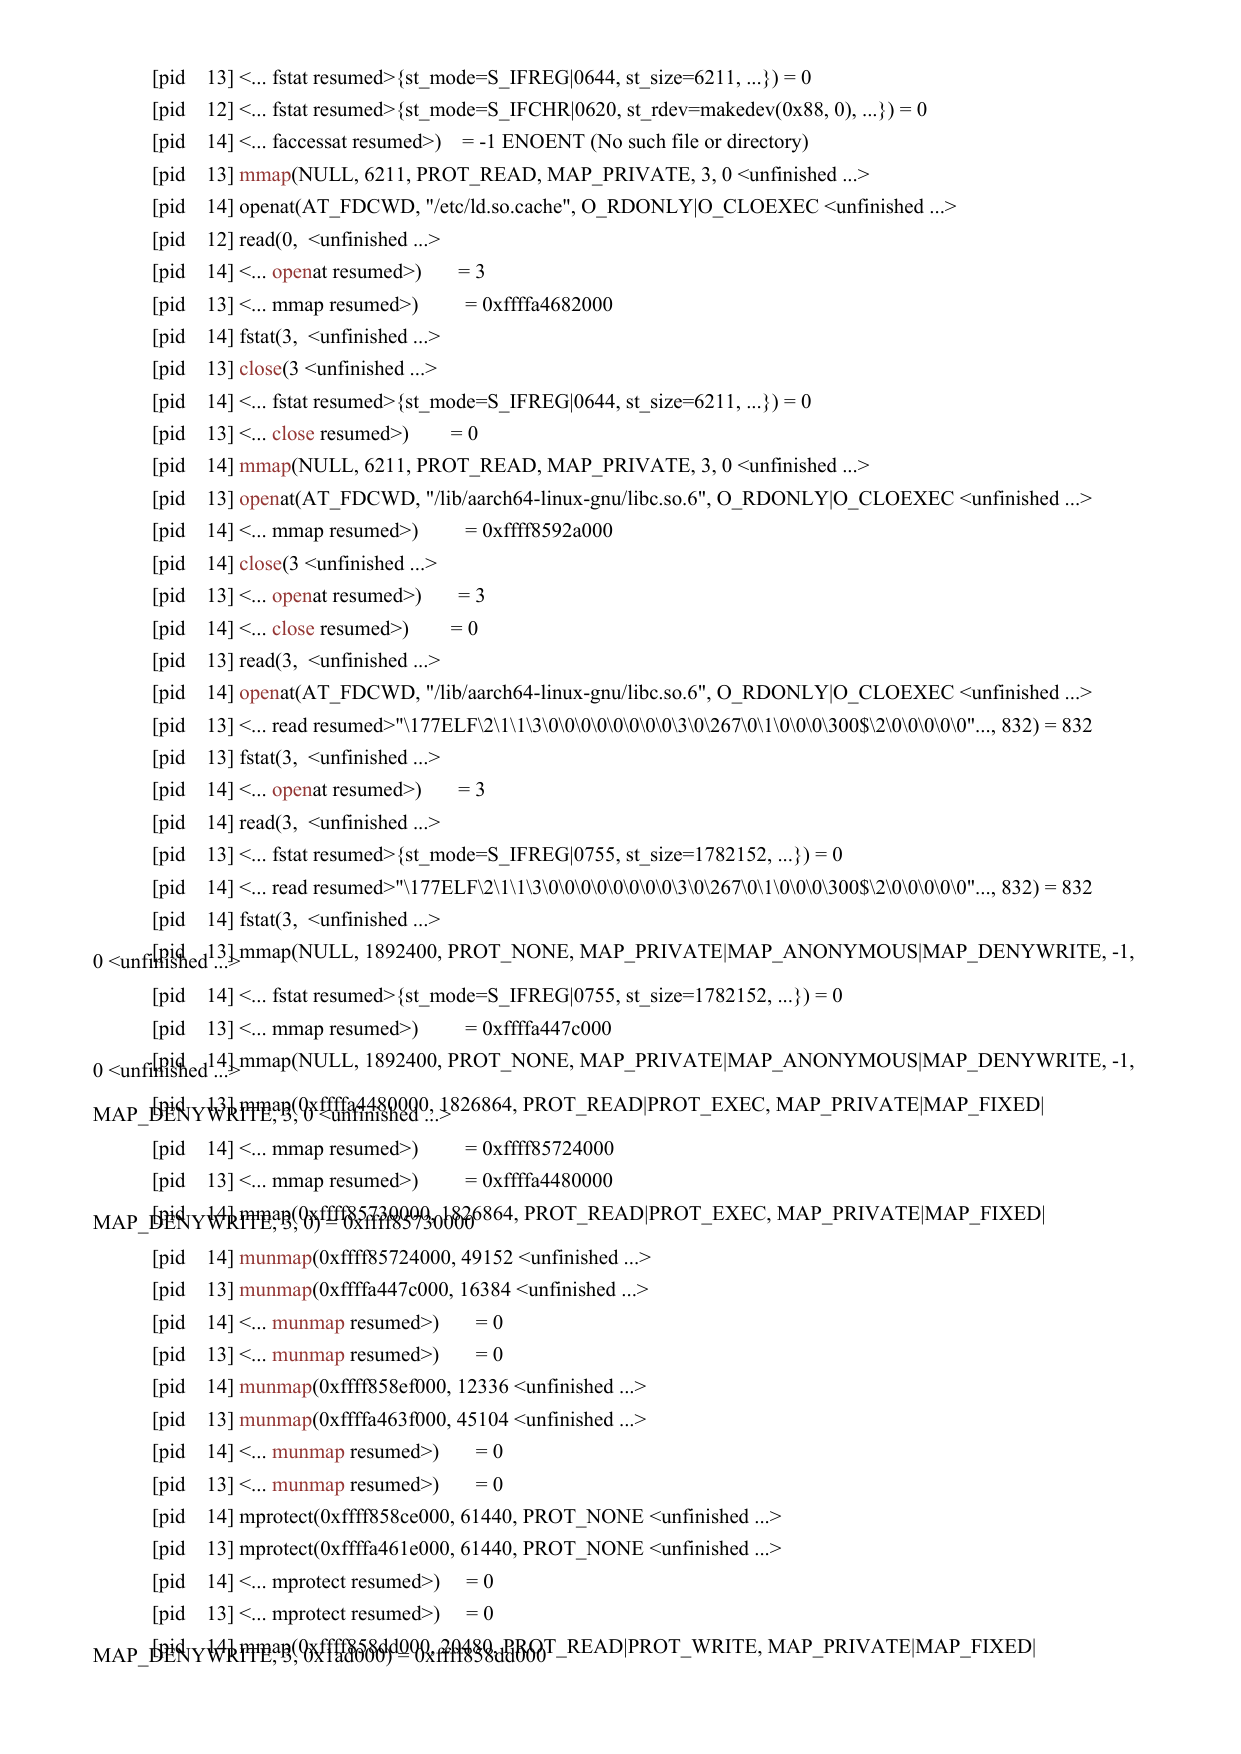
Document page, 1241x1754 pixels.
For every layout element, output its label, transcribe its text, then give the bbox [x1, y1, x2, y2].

text [pid 13] mmap(0xffffa4480000, 1826864, PROT_READ|PROT_EXEC, MAP_PRIVATE|MAP_FIXED|MAP_DENYWRITE, 3, 0 <unfinished ...> [93, 1102, 1147, 1126]
text [pid 14] mmap(0xffff858dd000, 20480, PROT_READ|PROT_WRITE, MAP_PRIVATE|MAP_FIXED|MAP_DENYWRITE, 3, 0x1ad000) = 0xffff858dd000 [93, 1644, 1147, 1667]
text [pid 13] mmap(NULL, 1892400, PROT_NONE, MAP_PRIVATE|MAP_ANONYMOUS|MAP_DENYWRITE, -1, 0 <unfinished ...> [93, 950, 1147, 973]
text [pid 14] mmap(NULL, 1892400, PROT_NONE, MAP_PRIVATE|MAP_ANONYMOUS|MAP_DENYWRITE, -1, 0 <unfinished ...> [93, 1058, 1147, 1082]
text [pid 14] mmap(0xffff85730000, 1826864, PROT_READ|PROT_EXEC, MAP_PRIVATE|MAP_FIXED|MAP_DENYWRITE, 3, 0) = 0xffff85730000 [93, 1211, 1147, 1234]
